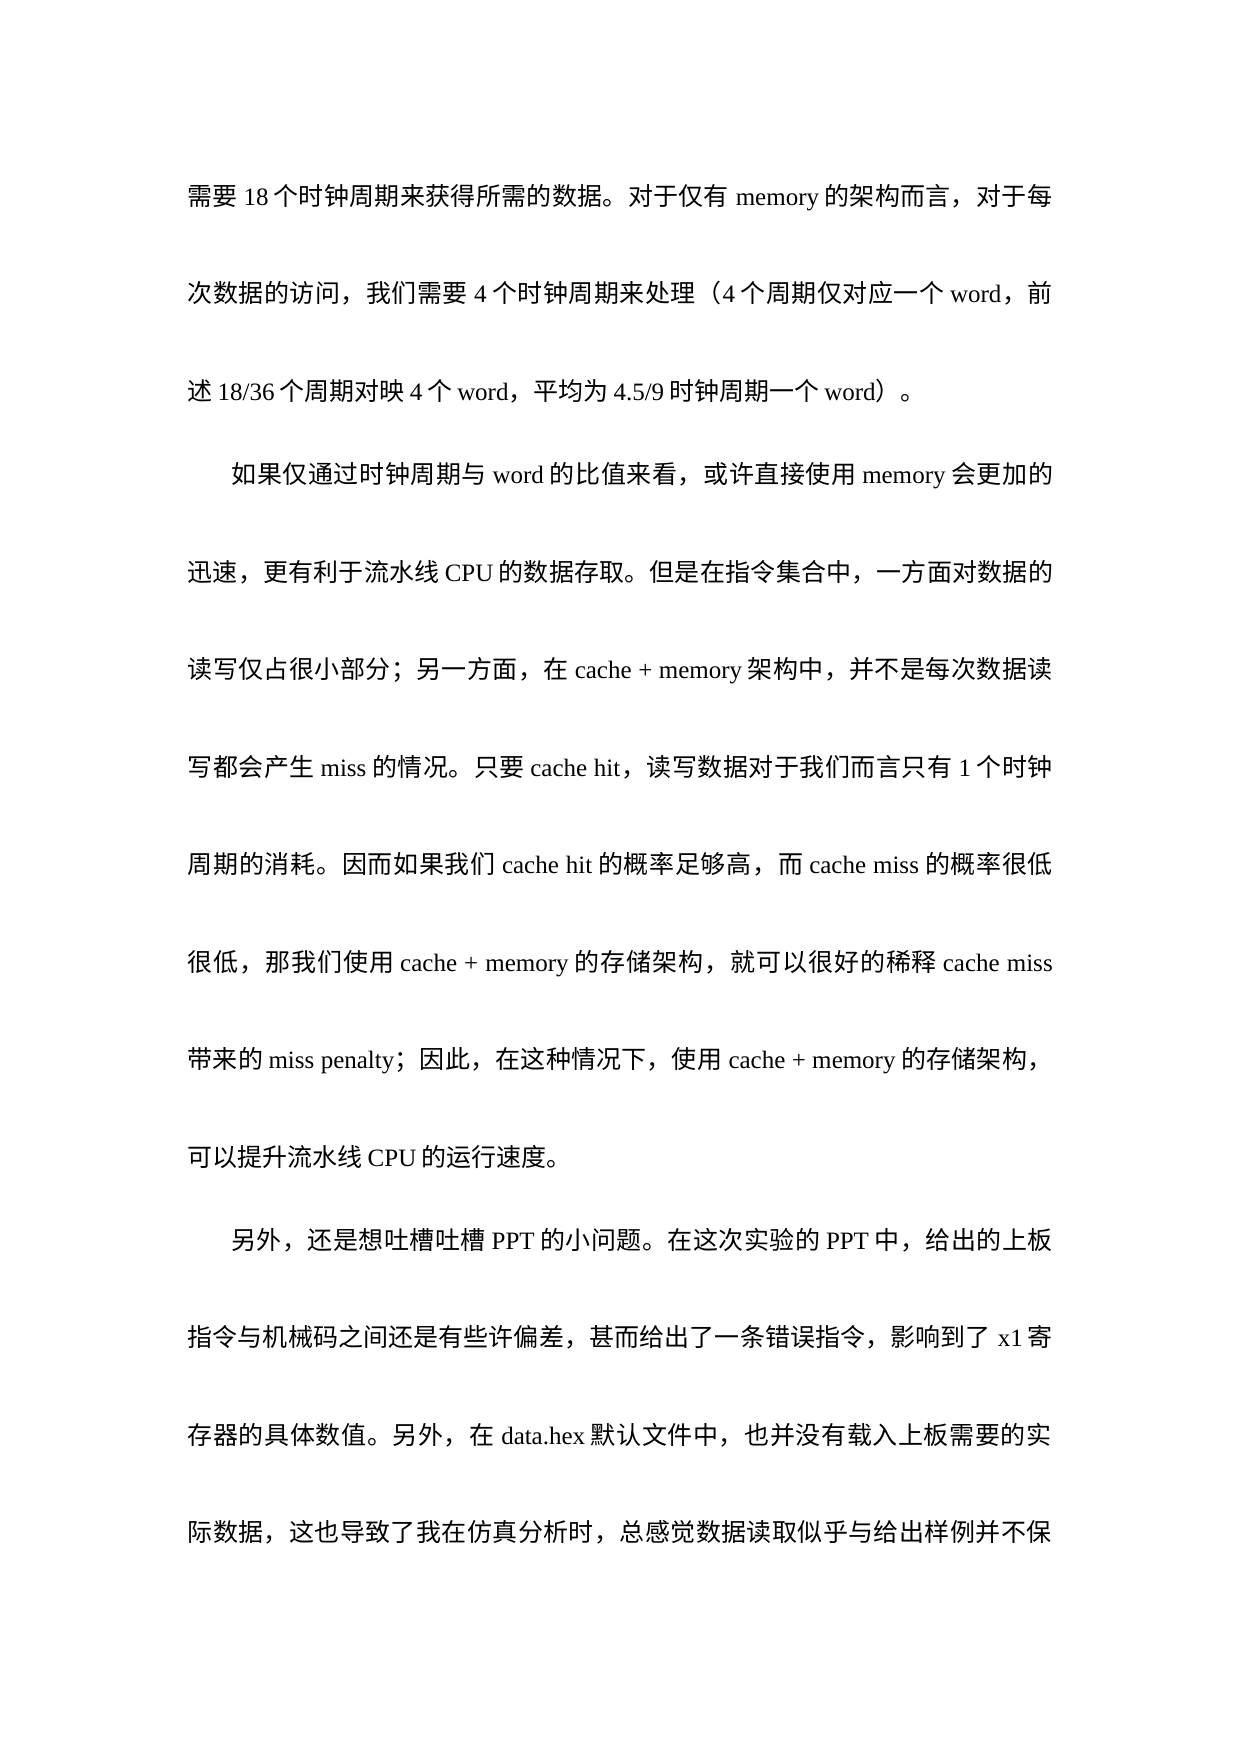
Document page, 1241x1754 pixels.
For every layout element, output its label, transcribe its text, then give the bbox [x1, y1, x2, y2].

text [187, 1206, 1053, 1563]
text 如果仅通过时钟周期与word的比值来看，或许直接使用memory会更加的迅速，更有利于流水线CPU的数据存取。但是在指令集合中，一方面对数据的读写仅占很小部分；另一方面，在cache + memory架构中，并不是每次数据读写都会产生miss的情况。只要cache hit，读写数据对于我们而言只有1个时钟周期的消耗。因而如果我们cache hit的概率足够高，而cache miss的概率很低很低，那我们使用cache + memory的存储架构，就可以很好的稀释cache miss带来的miss penalty；因此，在这种情况下，使用cache + memory的存储架构，可以提升流水线CPU的运行速度。 [187, 440, 1053, 1188]
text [187, 162, 1053, 422]
